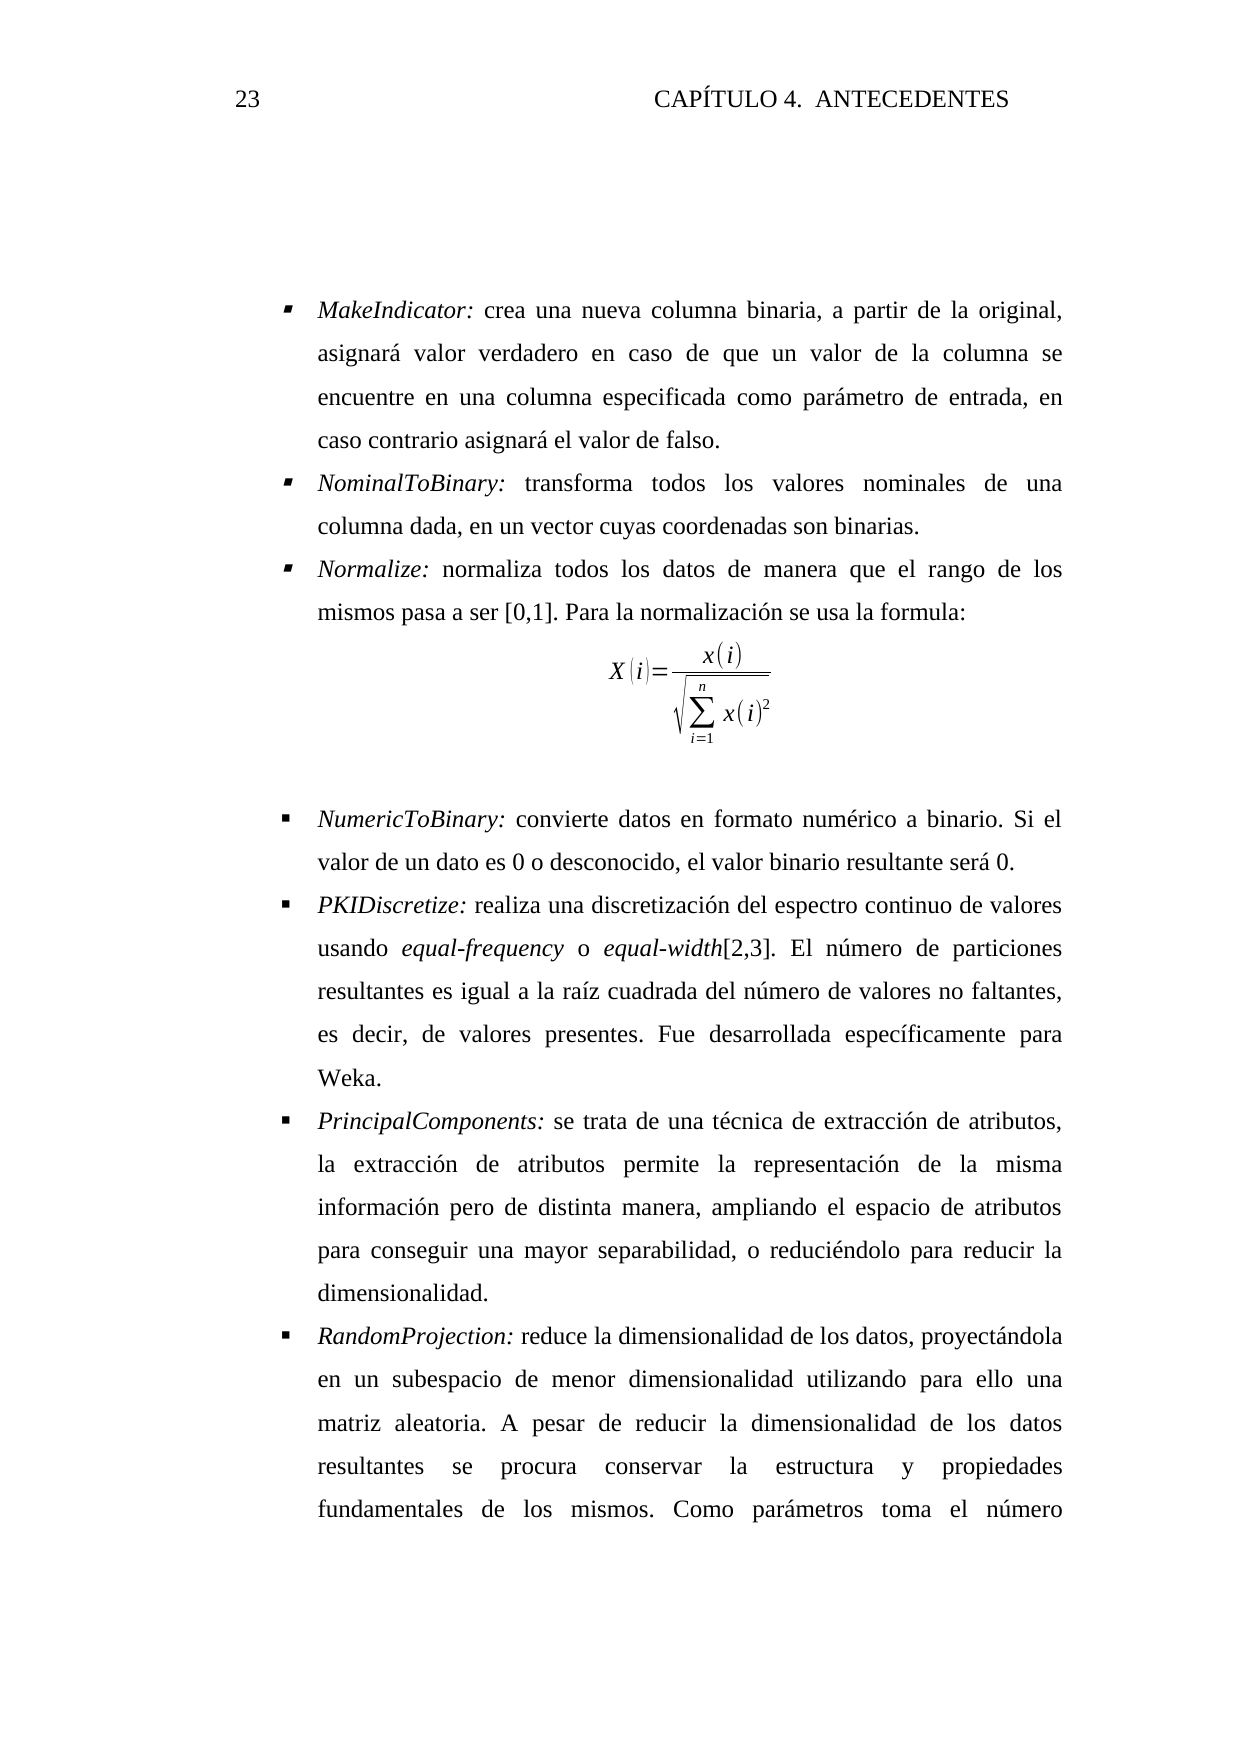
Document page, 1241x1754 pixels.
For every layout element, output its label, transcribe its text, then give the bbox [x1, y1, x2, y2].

list NumericToBinary: convierte datos en formato numérico a binario. Si el valor de un dato es 0 o desconocido, el valor binario resultante será 0. [280, 804, 1063, 876]
list MakeIndicator: crea una nueva columna binaria, a partir de la original, asignará valor verdadero en caso de que un valor de la columna se encuentre en una columna especificada como parámetro de entrada, en caso contrario asignará el valor de falso. [280, 295, 1063, 453]
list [280, 1321, 1063, 1523]
list PrincipalComponents: se trata de una técnica de extracción de atributos, la extracción de atributos permite la representación de la misma información pero de distinta manera, ampliando el espacio de atributos para conseguir una mayor separabilidad, o reduciéndolo para reducir la dimensionalidad. [280, 1106, 1063, 1307]
list Normalize: normaliza todos los datos de manera que el rango de los mismos pasa a ser [0,1]. Para la normalización se usa la formula: [280, 554, 1063, 626]
list PKIDiscretize: realiza una discretización del espectro continuo de valores usando equal-frequency o equal-width[2,3]. El número de particiones resultantes es igual a la raíz cuadrada del número de valores no faltantes, es decir, de valores presentes. Fue desarrollada específicamente para Weka. [280, 890, 1063, 1091]
list NominalToBinary: transforma todos los valores nominales de una columna dada, en un vector cuyas coordenadas son binarias. [280, 468, 1063, 540]
